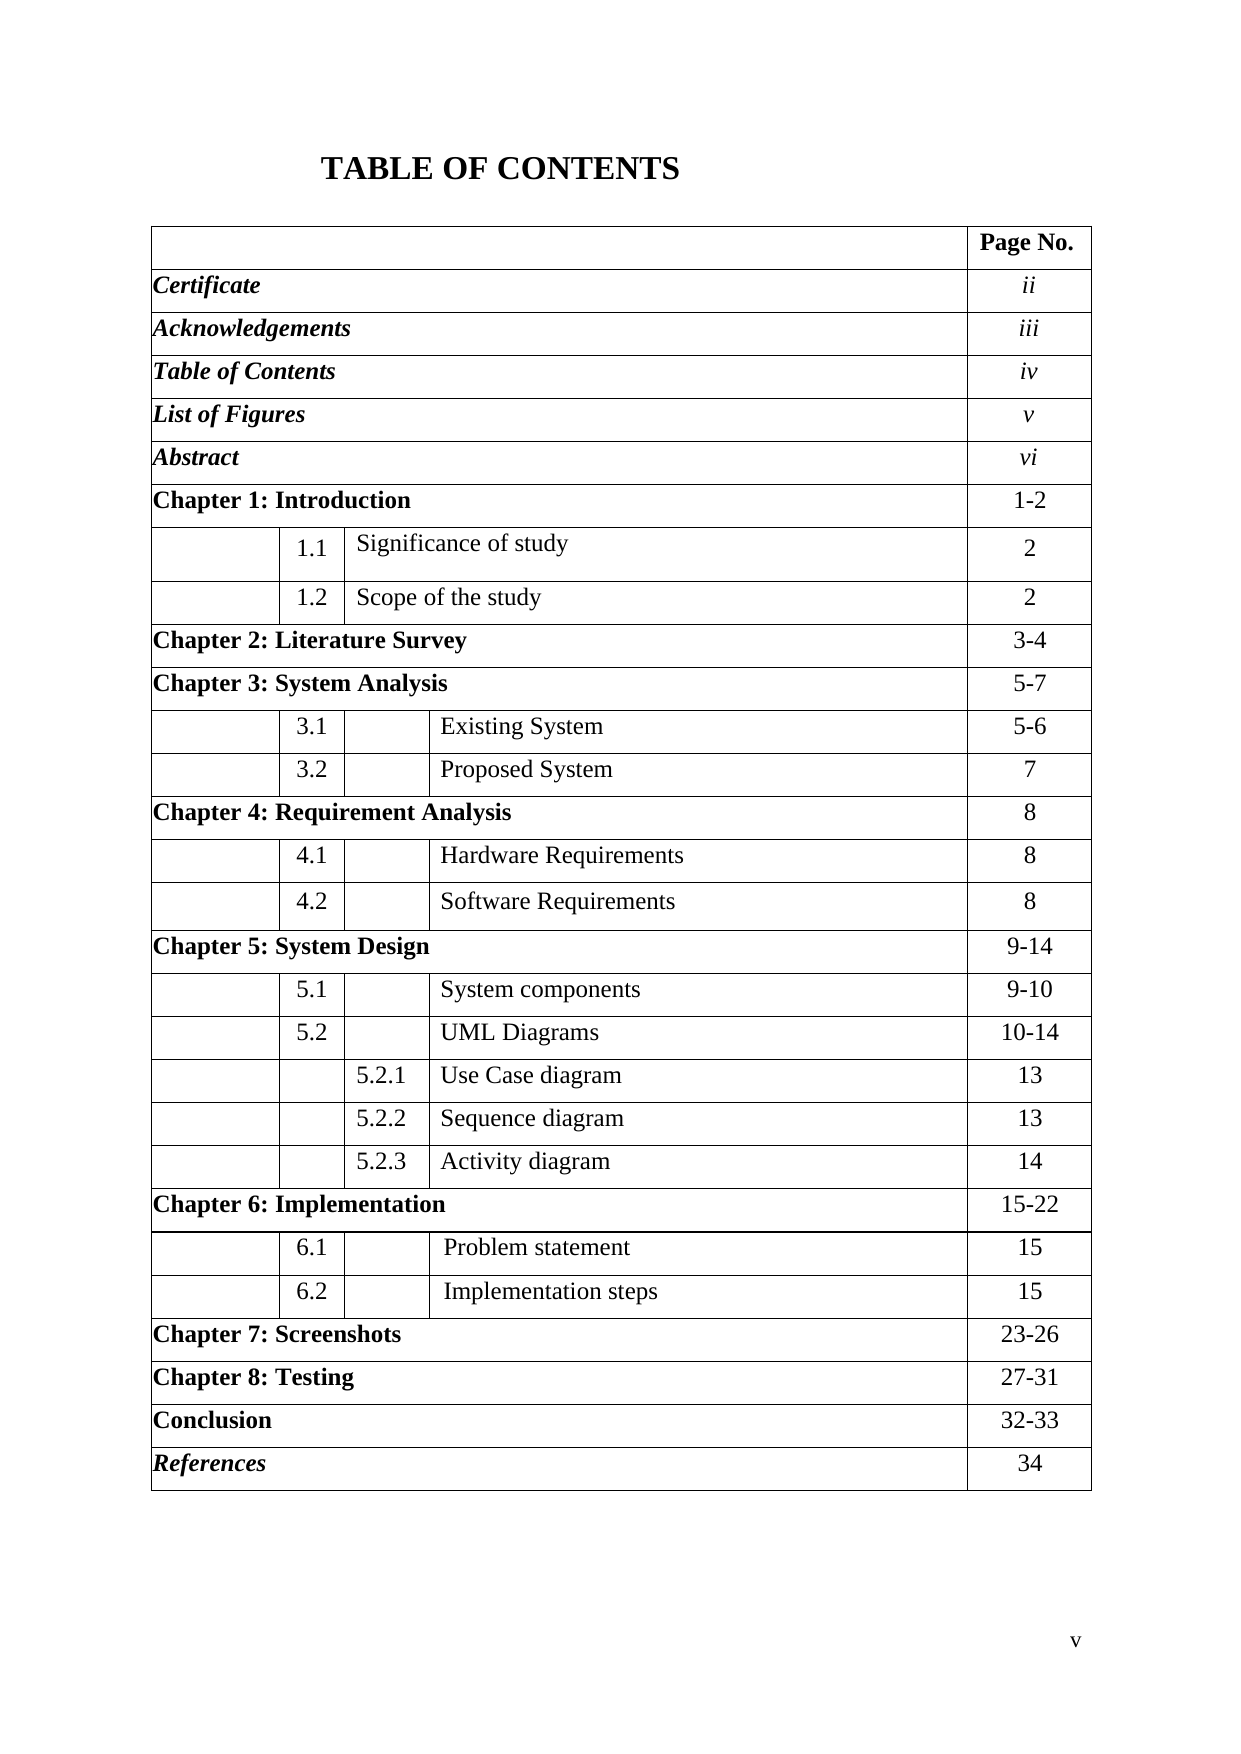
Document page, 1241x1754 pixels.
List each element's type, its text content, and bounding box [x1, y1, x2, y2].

table_cell [345, 1233, 429, 1275]
table_cell Proposed System [430, 754, 967, 796]
table_cell Sequence diagram [430, 1103, 967, 1145]
table_cell [152, 528, 279, 581]
table_cell 10-14 [968, 1017, 1091, 1059]
table_cell Abstract [152, 442, 967, 484]
table_header [152, 227, 967, 269]
table_cell Acknowledgements [152, 313, 967, 355]
table_cell UML Diagrams [430, 1017, 967, 1059]
table_cell 3.1 [280, 711, 344, 753]
table_cell Chapter 1: Introduction [152, 485, 967, 527]
table_cell 34 [968, 1448, 1091, 1490]
table_cell 5.2.1 [345, 1060, 429, 1102]
table_cell 4.1 [280, 840, 344, 882]
table_cell [152, 1276, 279, 1318]
table_cell 6.1 [280, 1233, 344, 1275]
table_cell 2 [968, 528, 1091, 581]
table_cell [152, 1103, 279, 1145]
table_cell 2 [968, 582, 1091, 624]
table_cell [152, 840, 279, 882]
table_cell Significance of study [345, 528, 967, 581]
table_cell [152, 582, 279, 624]
table_cell [345, 711, 429, 753]
table_cell 3-4 [968, 625, 1091, 667]
subtitle TABLE OF CONTENTS [140, 148, 861, 186]
table_cell 9-14 [968, 931, 1091, 973]
table_cell System components [430, 974, 967, 1016]
table_cell 5.2 [280, 1017, 344, 1059]
table_cell Chapter 4: Requirement Analysis [152, 797, 967, 839]
table_cell 7 [968, 754, 1091, 796]
table_cell 23-26 [968, 1319, 1091, 1361]
table_cell Chapter 6: Implementation [152, 1189, 967, 1231]
table_cell [152, 1060, 279, 1102]
table_cell [152, 711, 279, 753]
table_cell Chapter 5: System Design [152, 931, 967, 973]
table_cell iv [968, 356, 1091, 398]
table_cell Scope of the study [345, 582, 967, 624]
table_cell Hardware Requirements [430, 840, 967, 882]
table_cell Software Requirements [430, 883, 967, 930]
table_cell Chapter 8: Testing [152, 1362, 967, 1404]
table_cell [345, 840, 429, 882]
table_cell Chapter 3: System Analysis [152, 668, 967, 710]
table_cell 4.2 [280, 883, 344, 930]
table_cell 8 [968, 883, 1091, 930]
table_cell 15 [968, 1276, 1091, 1318]
table_cell [280, 1146, 344, 1188]
table_cell 14 [968, 1146, 1091, 1188]
table_cell 8 [968, 797, 1091, 839]
table_cell Table of Contents [152, 356, 967, 398]
table_cell 32-33 [968, 1405, 1091, 1447]
table_cell Activity diagram [430, 1146, 967, 1188]
table_cell [152, 974, 279, 1016]
table_cell Implementation steps [430, 1276, 967, 1318]
table_cell [152, 1146, 279, 1188]
table_cell iii [968, 313, 1091, 355]
table_cell [345, 754, 429, 796]
table_cell ii [968, 270, 1091, 312]
table_cell 27-31 [968, 1362, 1091, 1404]
table_header Page No. [968, 227, 1091, 269]
table_cell [345, 883, 429, 930]
table_cell [152, 883, 279, 930]
table_cell vi [968, 442, 1091, 484]
table_cell Chapter 2: Literature Survey [152, 625, 967, 667]
table_cell List of Figures [152, 399, 967, 441]
table_cell Conclusion [152, 1405, 967, 1447]
table_cell 1.1 [280, 528, 344, 581]
table_cell Existing System [430, 711, 967, 753]
table_cell [345, 1276, 429, 1318]
table_cell [280, 1060, 344, 1102]
table_cell 5.2.2 [345, 1103, 429, 1145]
table_cell 6.2 [280, 1276, 344, 1318]
table_cell 5.1 [280, 974, 344, 1016]
table_cell References [152, 1448, 967, 1490]
table_cell 9-10 [968, 974, 1091, 1016]
table_cell 8 [968, 840, 1091, 882]
table_cell Chapter 7: Screenshots [152, 1319, 967, 1361]
table_cell v [968, 399, 1091, 441]
table_cell Problem statement [430, 1233, 967, 1275]
table_cell [280, 1103, 344, 1145]
table_cell 15-22 [968, 1189, 1091, 1231]
table_cell 5-6 [968, 711, 1091, 753]
table_cell [152, 754, 279, 796]
table_cell Certificate [152, 270, 967, 312]
table_cell 13 [968, 1103, 1091, 1145]
table_cell [152, 1017, 279, 1059]
table_cell 1-2 [968, 485, 1091, 527]
table_cell [345, 974, 429, 1016]
table_cell 5.2.3 [345, 1146, 429, 1188]
table_cell 3.2 [280, 754, 344, 796]
table_cell 5-7 [968, 668, 1091, 710]
table_cell [152, 1233, 279, 1275]
table_cell [345, 1017, 429, 1059]
table_cell 13 [968, 1060, 1091, 1102]
table_cell 1.2 [280, 582, 344, 624]
table_cell Use Case diagram [430, 1060, 967, 1102]
table_cell 15 [968, 1233, 1091, 1275]
